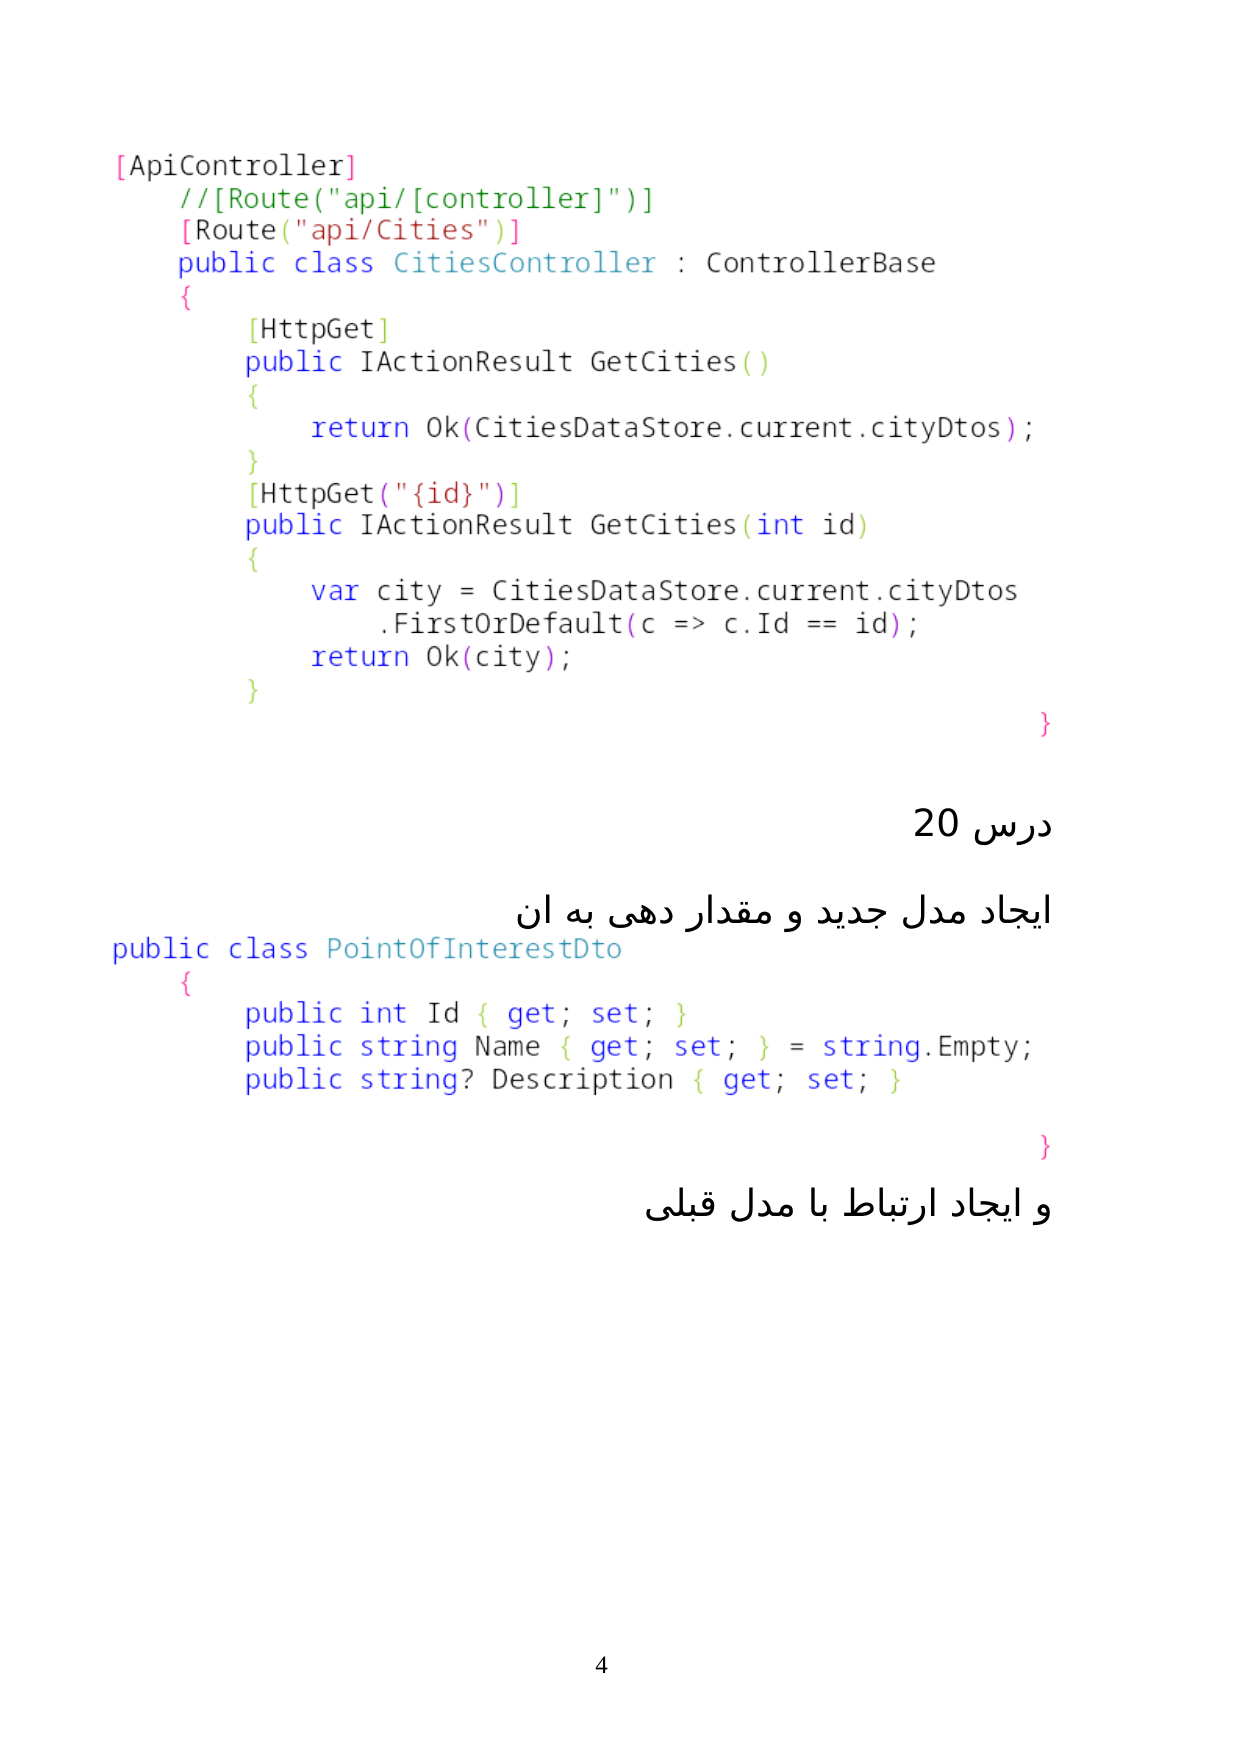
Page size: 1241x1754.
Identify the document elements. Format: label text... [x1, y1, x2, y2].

text ایجاد مدل جدید و مقدار دهی به ان [150, 889, 1053, 932]
text و ایجاد ارتباط با مدل قبلی [150, 1181, 1053, 1225]
text درس 20 [150, 802, 1053, 846]
